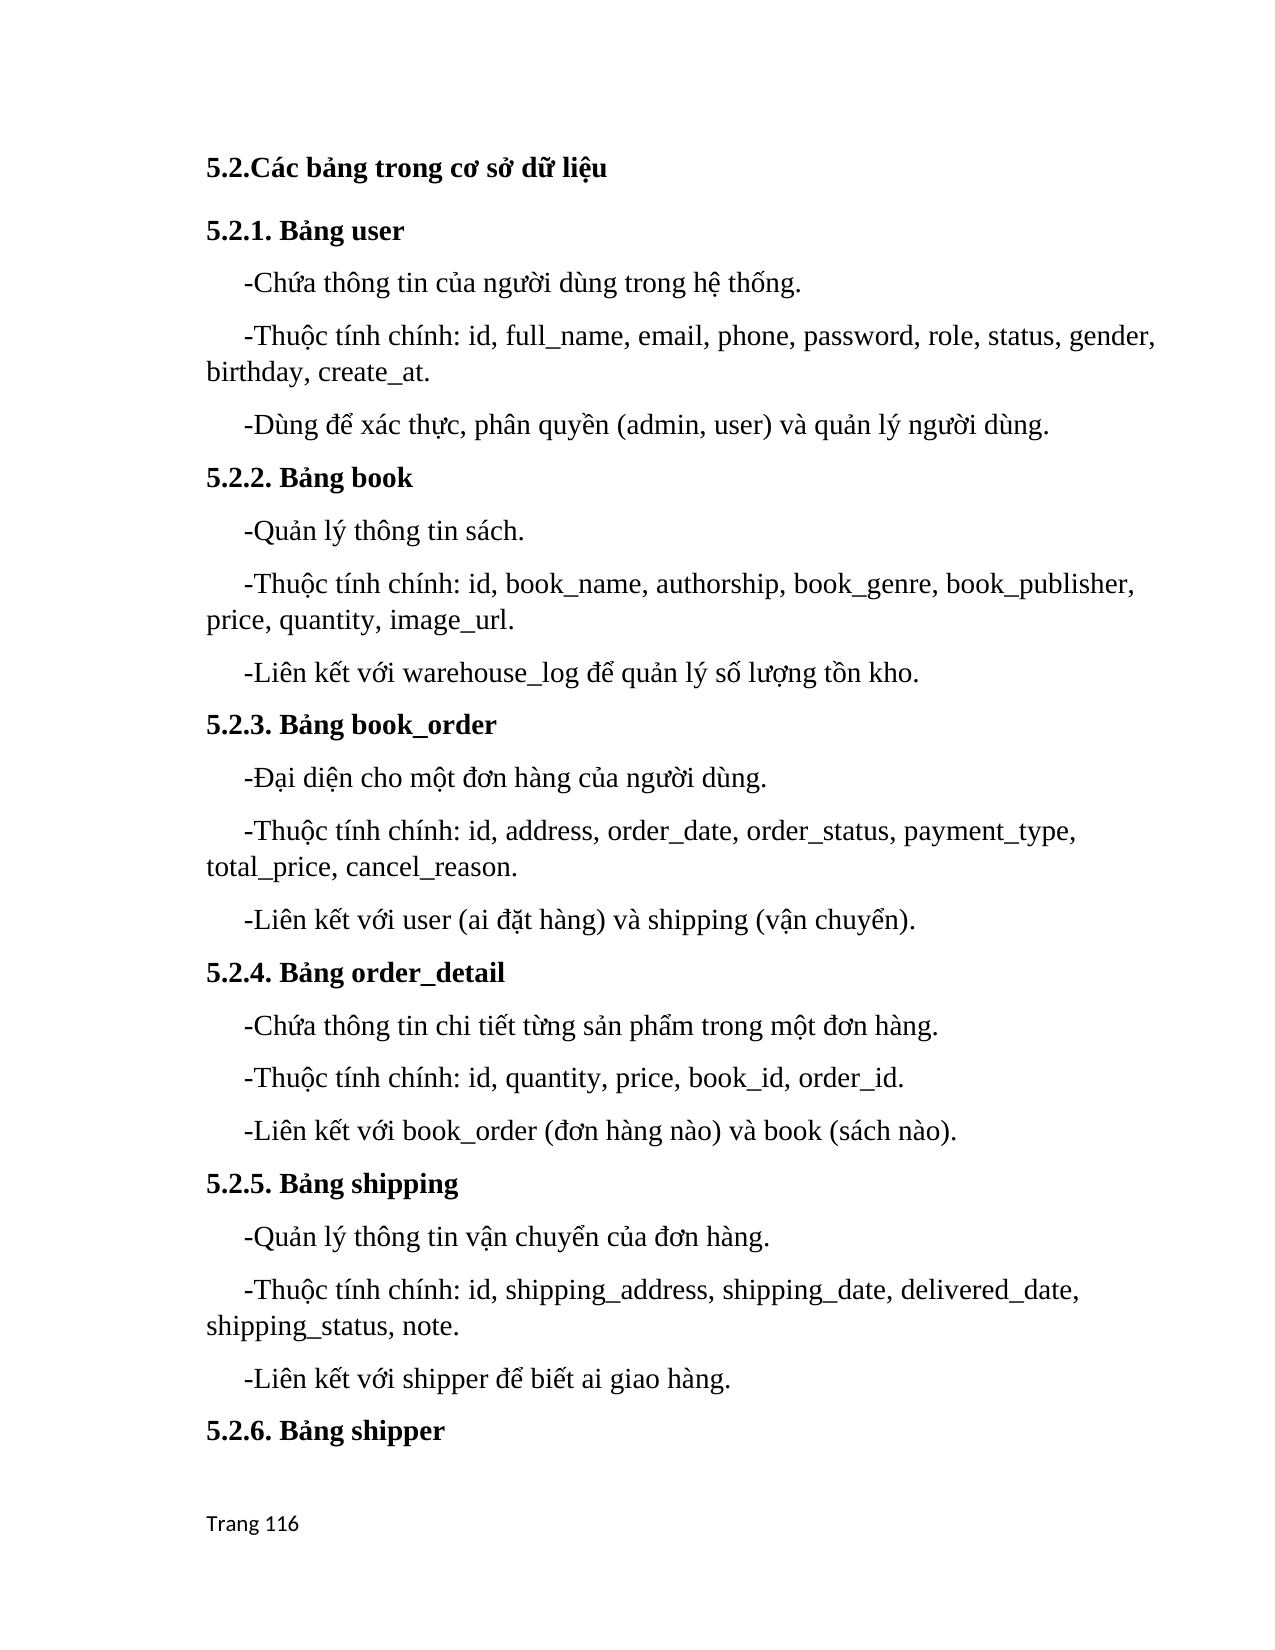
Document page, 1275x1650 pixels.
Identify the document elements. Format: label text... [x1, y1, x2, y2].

text -Liên kết với book_order (đơn hàng nào) và book (sách nào). [206, 1113, 1187, 1147]
text -Quản lý thông tin vận chuyển của đơn hàng. [206, 1219, 1187, 1252]
text -Quản lý thông tin sách. [206, 513, 1187, 546]
text -Chứa thông tin của người dùng trong hệ thống. [206, 266, 1187, 299]
text -Thuộc tính chính: id, address, order_date, order_status, payment_type, total_price, cancel_reason. [206, 813, 1187, 883]
text -Thuộc tính chính: id, shipping_address, shipping_date, delivered_date, shipping_status, note. [206, 1272, 1187, 1341]
subtitle 5.2.Các bảng trong cơ sở dữ liệu [206, 150, 1187, 183]
text 5.2.2. Bảng book [206, 460, 1187, 494]
text -Liên kết với user (ai đặt hàng) và shipping (vận chuyển). [206, 902, 1187, 936]
text 5.2.4. Bảng order_detail [206, 955, 1187, 988]
text -Thuộc tính chính: id, quantity, price, book_id, order_id. [206, 1061, 1187, 1094]
text 5.2.3. Bảng book_order [206, 707, 1187, 741]
text -Chứa thông tin chi tiết từng sản phẩm trong một đơn hàng. [206, 1008, 1187, 1041]
text 5.2.6. Bảng shipper [206, 1413, 1187, 1447]
text 5.2.1. Bảng user [206, 213, 1187, 246]
text -Dùng để xác thực, phân quyền (admin, user) và quản lý người dùng. [206, 407, 1187, 441]
text -Đại diện cho một đơn hàng của người dùng. [206, 760, 1187, 794]
text -Thuộc tính chính: id, book_name, authorship, book_genre, book_publisher, price, quantity, image_url. [206, 566, 1187, 635]
text 5.2.5. Bảng shipping [206, 1166, 1187, 1200]
text -Liên kết với warehouse_log để quản lý số lượng tồn kho. [206, 655, 1187, 688]
text -Thuộc tính chính: id, full_name, email, phone, password, role, status, gender, birthday, create_at. [206, 318, 1187, 388]
text -Liên kết với shipper để biết ai giao hàng. [206, 1361, 1187, 1394]
